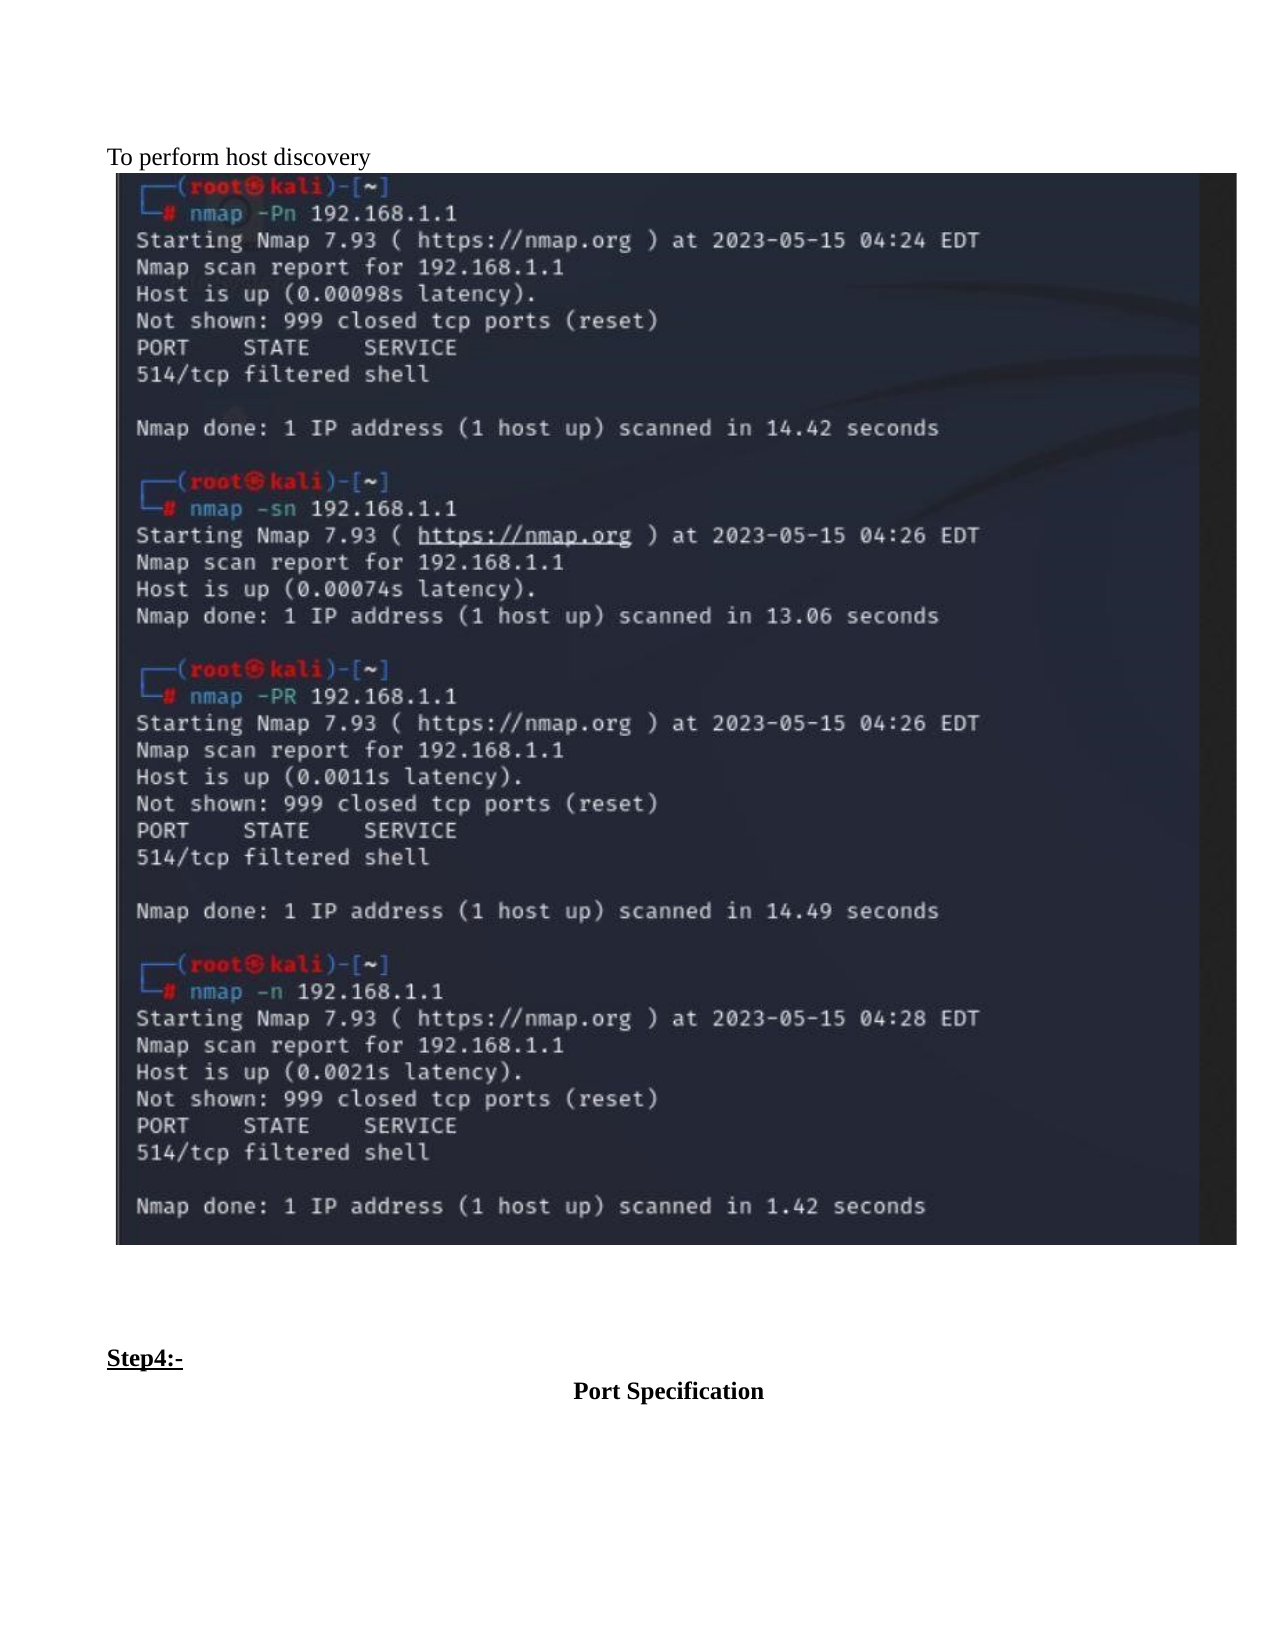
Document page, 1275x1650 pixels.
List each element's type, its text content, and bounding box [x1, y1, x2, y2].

subtitle Port Specification [108, 1376, 1229, 1405]
text Step4:- [107, 1343, 1237, 1372]
picture [115, 173, 1237, 1245]
text To perform host discovery [107, 142, 1117, 170]
